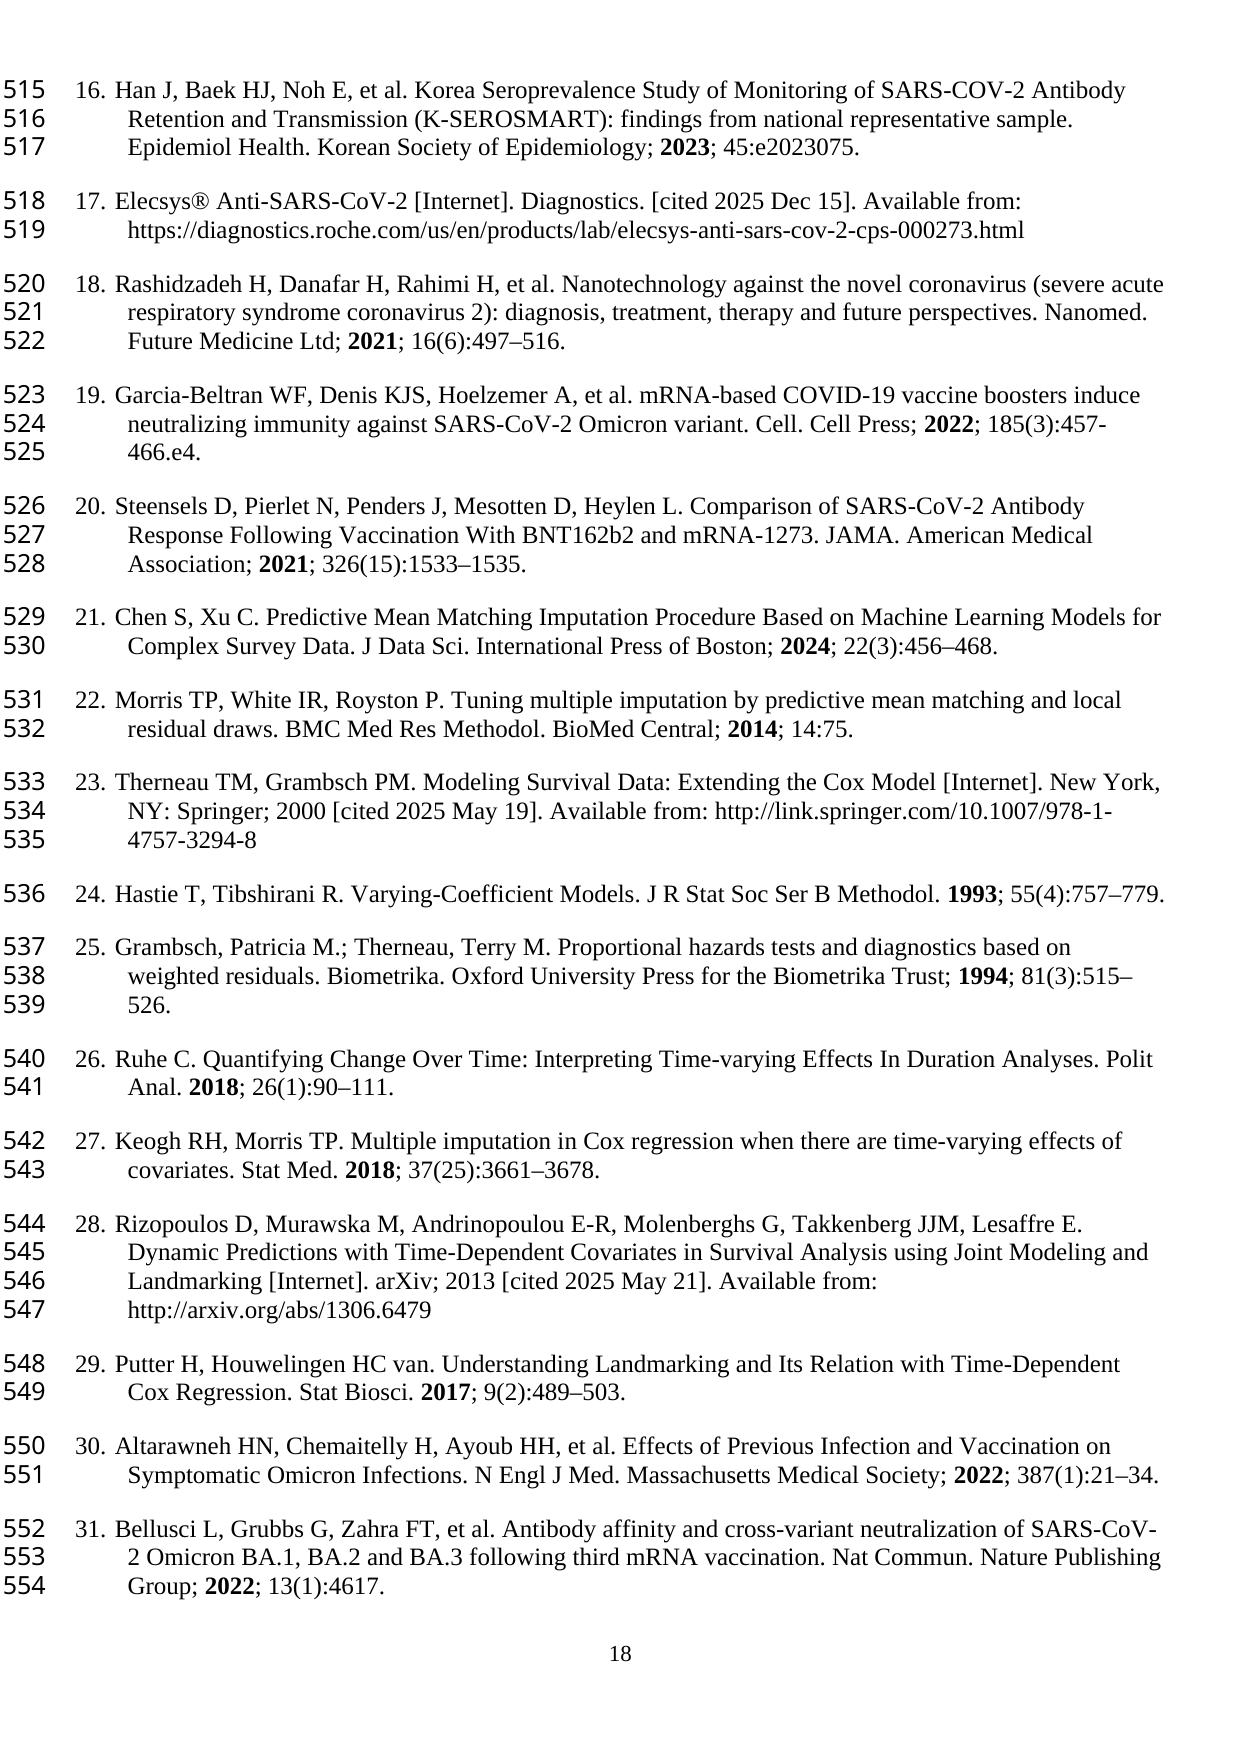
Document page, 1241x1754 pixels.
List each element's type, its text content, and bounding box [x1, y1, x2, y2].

text 24. Hastie T, Tibshirani R. Varying-Coefficient Models. J R Stat Soc Ser B Methodol. 1993; 55(4):757–779. [75, 879, 1165, 907]
text 18. Rashidzadeh H, Danafar H, Rahimi H, et al. Nanotechnology against the novel coronavirus (severe acute respiratory syndrome coronavirus 2): diagnosis, treatment, therapy and future perspectives. Nanomed. Future Medicine Ltd; 2021; 16(6):497–516. [75, 269, 1165, 355]
text 20. Steensels D, Pierlet N, Penders J, Mesotten D, Heylen L. Comparison of SARS-CoV-2 Antibody Response Following Vaccination With BNT162b2 and mRNA-1273. JAMA. American Medical Association; 2021; 326(15):1533–1535. [75, 491, 1165, 577]
text 27. Keogh RH, Morris TP. Multiple imputation in Cox regression when there are time-varying effects of covariates. Stat Med. 2018; 37(25):3661–3678. [75, 1126, 1165, 1184]
text 31. Bellusci L, Grubbs G, Zahra FT, et al. Antibody affinity and cross-variant neutralization of SARS-CoV-2 Omicron BA.1, BA.2 and BA.3 following third mRNA vaccination. Nat Commun. Nature Publishing Group; 2022; 13(1):4617. [75, 1514, 1165, 1600]
text 16. Han J, Baek HJ, Noh E, et al. Korea Seroprevalence Study of Monitoring of SARS-COV-2 Antibody Retention and Transmission (K-SEROSMART): findings from national representative sample. Epidemiol Health. Korean Society of Epidemiology; 2023; 45:e2023075. [75, 75, 1165, 161]
text 28. Rizopoulos D, Murawska M, Andrinopoulou E-R, Molenberghs G, Takkenberg JJM, Lesaffre E. Dynamic Predictions with Time-Dependent Covariates in Survival Analysis using Joint Modeling and Landmarking [Internet]. arXiv; 2013 [cited 2025 May 21]. Available from: http://arxiv.org/abs/1306.6479 [75, 1209, 1165, 1324]
text 29. Putter H, Houwelingen HC van. Understanding Landmarking and Its Relation with Time-Dependent Cox Regression. Stat Biosci. 2017; 9(2):489–503. [75, 1349, 1165, 1406]
text 22. Morris TP, White IR, Royston P. Tuning multiple imputation by predictive mean matching and local residual draws. BMC Med Res Methodol. BioMed Central; 2014; 14:75. [75, 685, 1165, 742]
text 26. Ruhe C. Quantifying Change Over Time: Interpreting Time-varying Effects In Duration Analyses. Polit Anal. 2018; 26(1):90–111. [75, 1044, 1165, 1101]
text 21. Chen S, Xu C. Predictive Mean Matching Imputation Procedure Based on Machine Learning Models for Complex Survey Data. J Data Sci. International Press of Boston; 2024; 22(3):456–468. [75, 602, 1165, 660]
text 19. Garcia-Beltran WF, Denis KJS, Hoelzemer A, et al. mRNA-based COVID-19 vaccine boosters induce neutralizing immunity against SARS-CoV-2 Omicron variant. Cell. Cell Press; 2022; 185(3):457-466.e4. [75, 380, 1165, 466]
text 30. Altarawneh HN, Chemaitelly H, Ayoub HH, et al. Effects of Previous Infection and Vaccination on Symptomatic Omicron Infections. N Engl J Med. Massachusetts Medical Society; 2022; 387(1):21–34. [75, 1431, 1165, 1489]
text 23. Therneau TM, Grambsch PM. Modeling Survival Data: Extending the Cox Model [Internet]. New York, NY: Springer; 2000 [cited 2025 May 19]. Available from: http://link.springer.com/10.1007/978-1-4757-3294-8 [75, 767, 1165, 854]
text 25. Grambsch, Patricia M.; Therneau, Terry M. Proportional hazards tests and diagnostics based on weighted residuals. Biometrika. Oxford University Press for the Biometrika Trust; 1994; 81(3):515–526. [75, 932, 1165, 1019]
text 17. Elecsys® Anti-SARS-CoV-2 [Internet]. Diagnostics. [cited 2025 Dec 15]. Available from: https://diagnostics.roche.com/us/en/products/lab/elecsys-anti-sars-cov-2-cps-000273.html [75, 186, 1165, 244]
